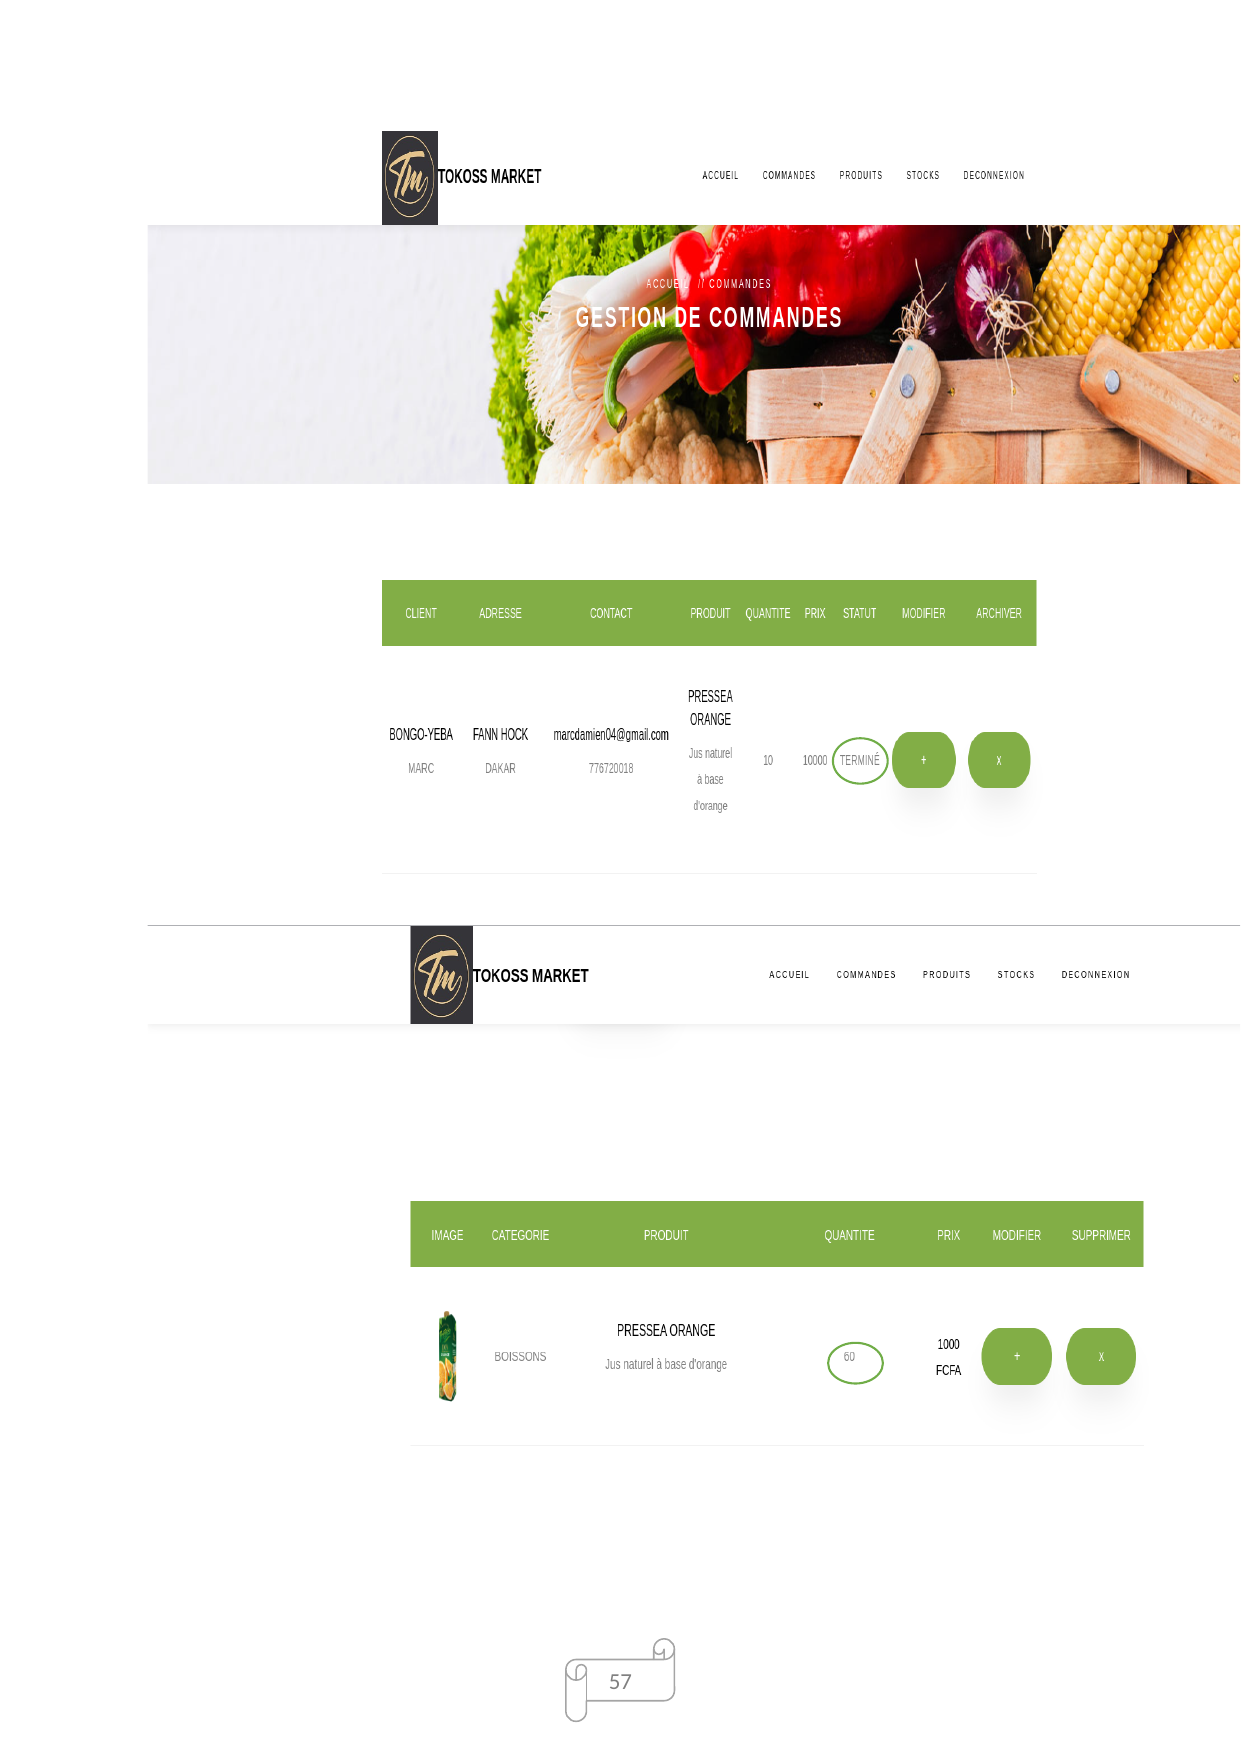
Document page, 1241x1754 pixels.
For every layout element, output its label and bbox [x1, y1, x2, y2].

picture [147, 925, 1241, 1543]
picture [147, 131, 1241, 876]
